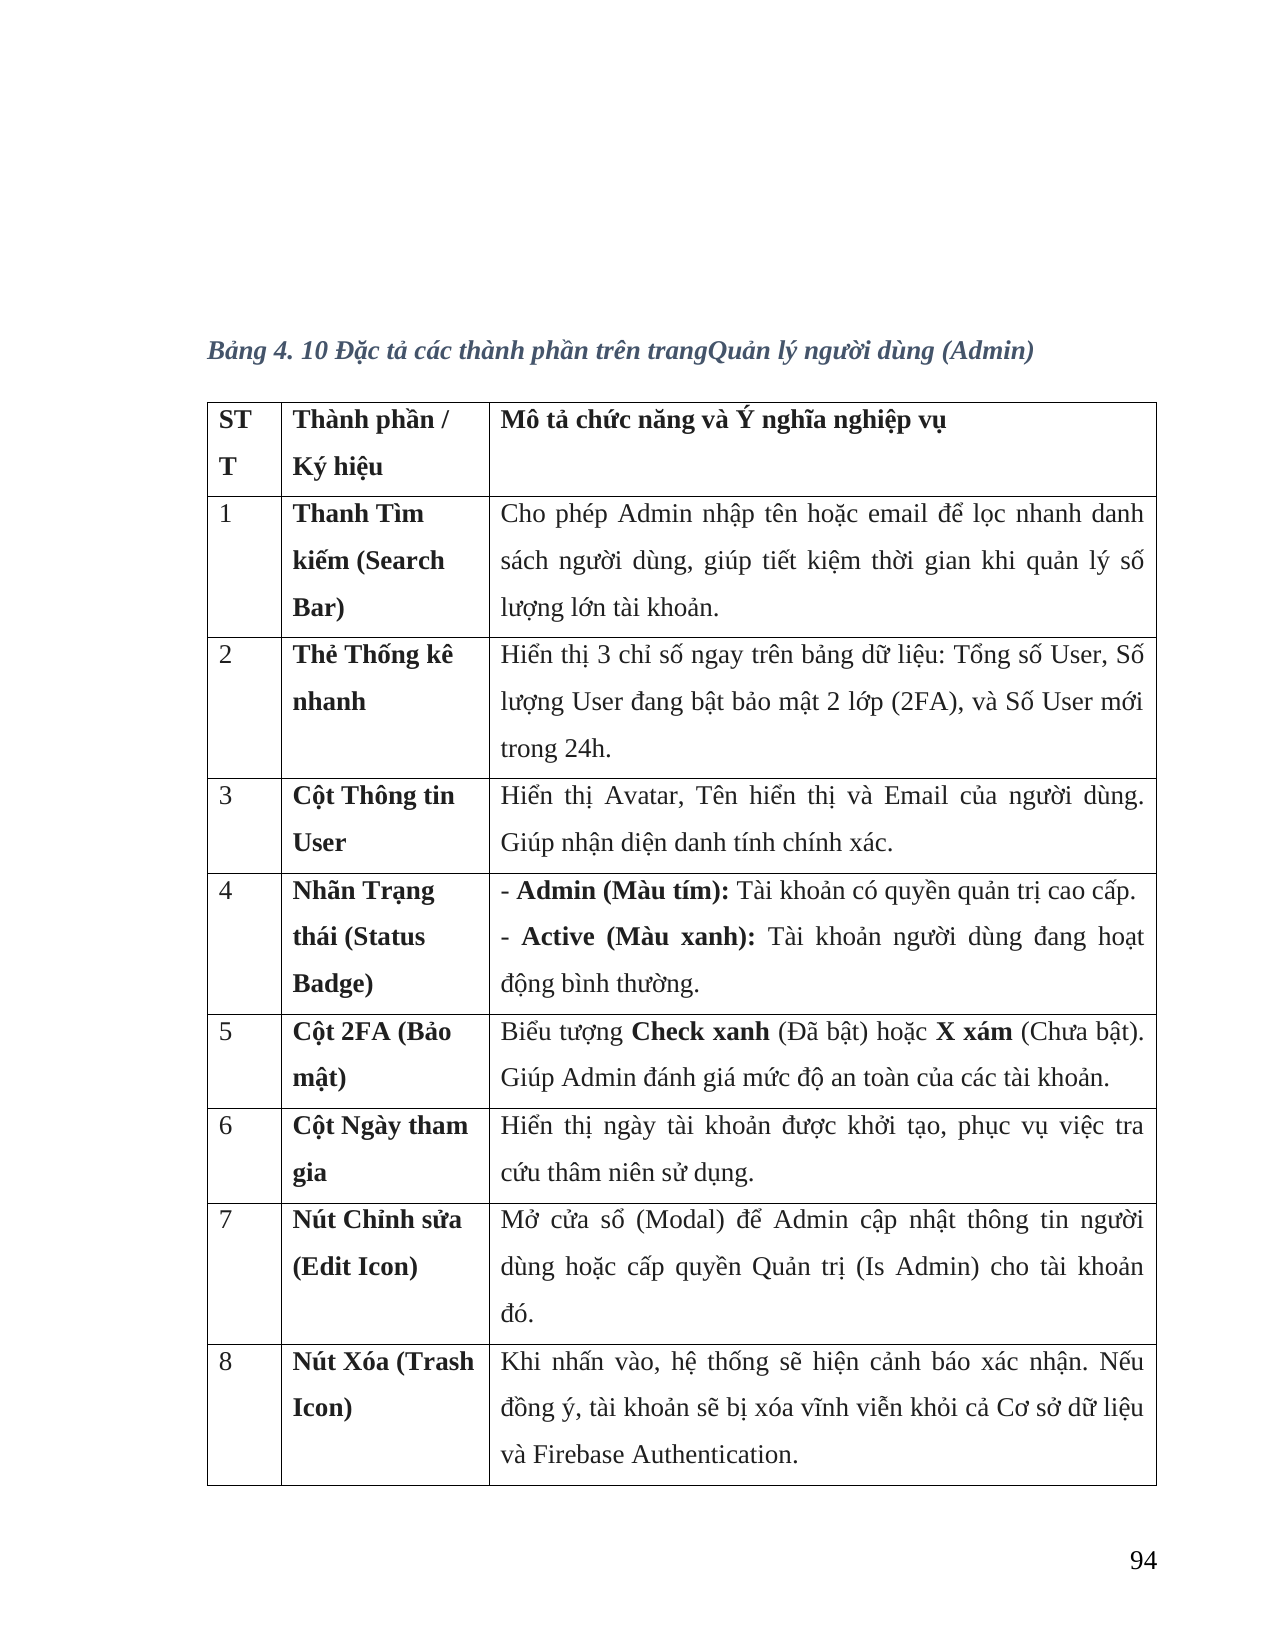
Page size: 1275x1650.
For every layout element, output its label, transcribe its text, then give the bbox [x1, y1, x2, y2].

table_cell Thanh Tìm kiếm (Search Bar) [282, 497, 489, 637]
table_cell Thẻ Thống kê nhanh [282, 638, 489, 778]
table_cell Cho phép Admin nhập tên hoặc email để lọc nhanh danh sách người dùng, giúp tiết kiệm thời gian khi quản lý số lượng lớn tài khoản. [490, 497, 1156, 637]
table_cell Hiển thị Avatar, Tên hiển thị và Email của người dùng. Giúp nhận diện danh tính chính xác. [490, 779, 1156, 873]
table_header STT [208, 403, 281, 496]
table_cell Cột Thông tin User [282, 779, 489, 873]
table_cell Cột 2FA (Bảo mật) [282, 1015, 489, 1108]
table_cell 8 [208, 1345, 281, 1484]
table_header Mô tả chức năng và Ý nghĩa nghiệp vụ [490, 403, 1156, 496]
table_cell Hiển thị ngày tài khoản được khởi tạo, phục vụ việc tra cứu thâm niên sử dụng. [490, 1109, 1156, 1202]
table_header Thành phần / Ký hiệu [282, 403, 489, 496]
table_cell Cột Ngày tham gia [282, 1109, 489, 1202]
table_cell Mở cửa sổ (Modal) để Admin cập nhật thông tin người dùng hoặc cấp quyền Quản trị (Is Admin) cho tài khoản đó. [490, 1204, 1156, 1343]
table_cell - Admin (Màu tím): Tài khoản có quyền quản trị cao cấp. - Active (Màu xanh): Tài khoản người dùng đang hoạt động bình thường. [490, 874, 1156, 1014]
table_cell Biểu tượng Check xanh (Đã bật) hoặc X xám (Chưa bật). Giúp Admin đánh giá mức độ an toàn của các tài khoản. [490, 1015, 1156, 1108]
table_cell 1 [208, 497, 281, 637]
table_cell Nhãn Trạng thái (Status Badge) [282, 874, 489, 1014]
text Bảng 4. 10 Đặc tả các thành phần trên trangQuản lý người dùng (Admin) [207, 334, 1157, 366]
table_cell 6 [208, 1109, 281, 1202]
table_cell Nút Xóa (Trash Icon) [282, 1345, 489, 1484]
table_cell 2 [208, 638, 281, 778]
table_cell 3 [208, 779, 281, 873]
table_cell 7 [208, 1204, 281, 1343]
table_cell Hiển thị 3 chỉ số ngay trên bảng dữ liệu: Tổng số User, Số lượng User đang bật bảo mật 2 lớp (2FA), và Số User mới trong 24h. [490, 638, 1156, 778]
table_cell 4 [208, 874, 281, 1014]
table_cell Khi nhấn vào, hệ thống sẽ hiện cảnh báo xác nhận. Nếu đồng ý, tài khoản sẽ bị xóa vĩnh viễn khỏi cả Cơ sở dữ liệu và Firebase Authentication. [490, 1345, 1156, 1484]
table_cell Nút Chỉnh sửa (Edit Icon) [282, 1204, 489, 1343]
table_cell 5 [208, 1015, 281, 1108]
